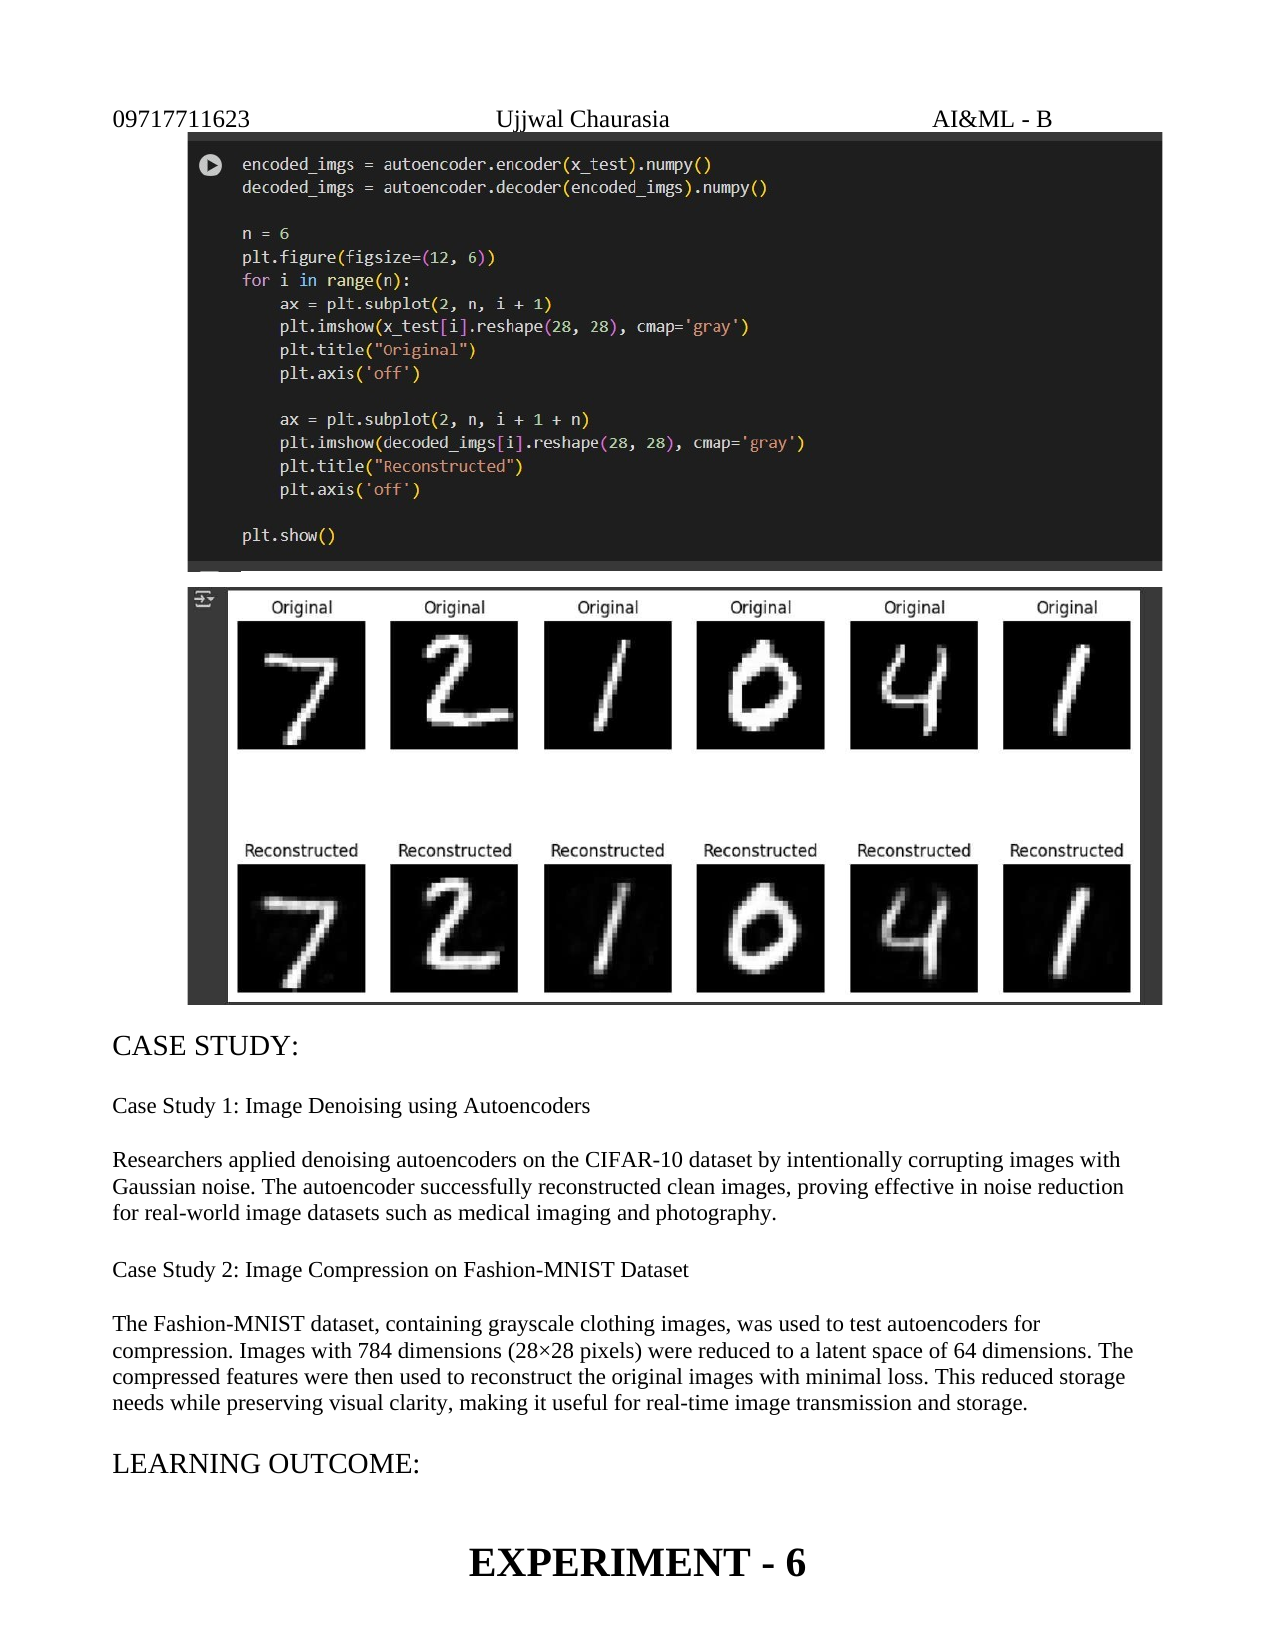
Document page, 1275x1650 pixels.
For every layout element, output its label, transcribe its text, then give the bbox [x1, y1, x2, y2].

text LEARNING OUTCOME: [112, 1446, 1162, 1479]
text The Fashion-MNIST dataset, containing grayscale clothing images, was used to test autoencoders for compression. Images with 784 dimensions (28×28 pixels) were reduced to a latent space of 64 dimensions. The compressed features were then used to reconstruct the original images with minimal loss. This reduced storage needs while preserving visual clarity, making it useful for real-time image transmission and storage. [112, 1310, 1155, 1416]
text Case Study 2: Image Compression on Fashion-MNIST Dataset [112, 1256, 1162, 1282]
picture [187, 587, 1163, 1005]
picture [187, 132, 1163, 572]
text CASE STUDY: [112, 1028, 1162, 1061]
text Case Study 1: Image Denoising using Autoencoders [112, 1092, 1162, 1118]
text EXPERIMENT - 6 [112, 1538, 1162, 1586]
text Researchers applied denoising autoencoders on the CIFAR-10 dataset by intentionally corrupting images with Gaussian noise. The autoencoder successfully reconstructed clean images, proving effective in noise reduction for real-world image datasets such as medical imaging and photography. [112, 1146, 1155, 1226]
